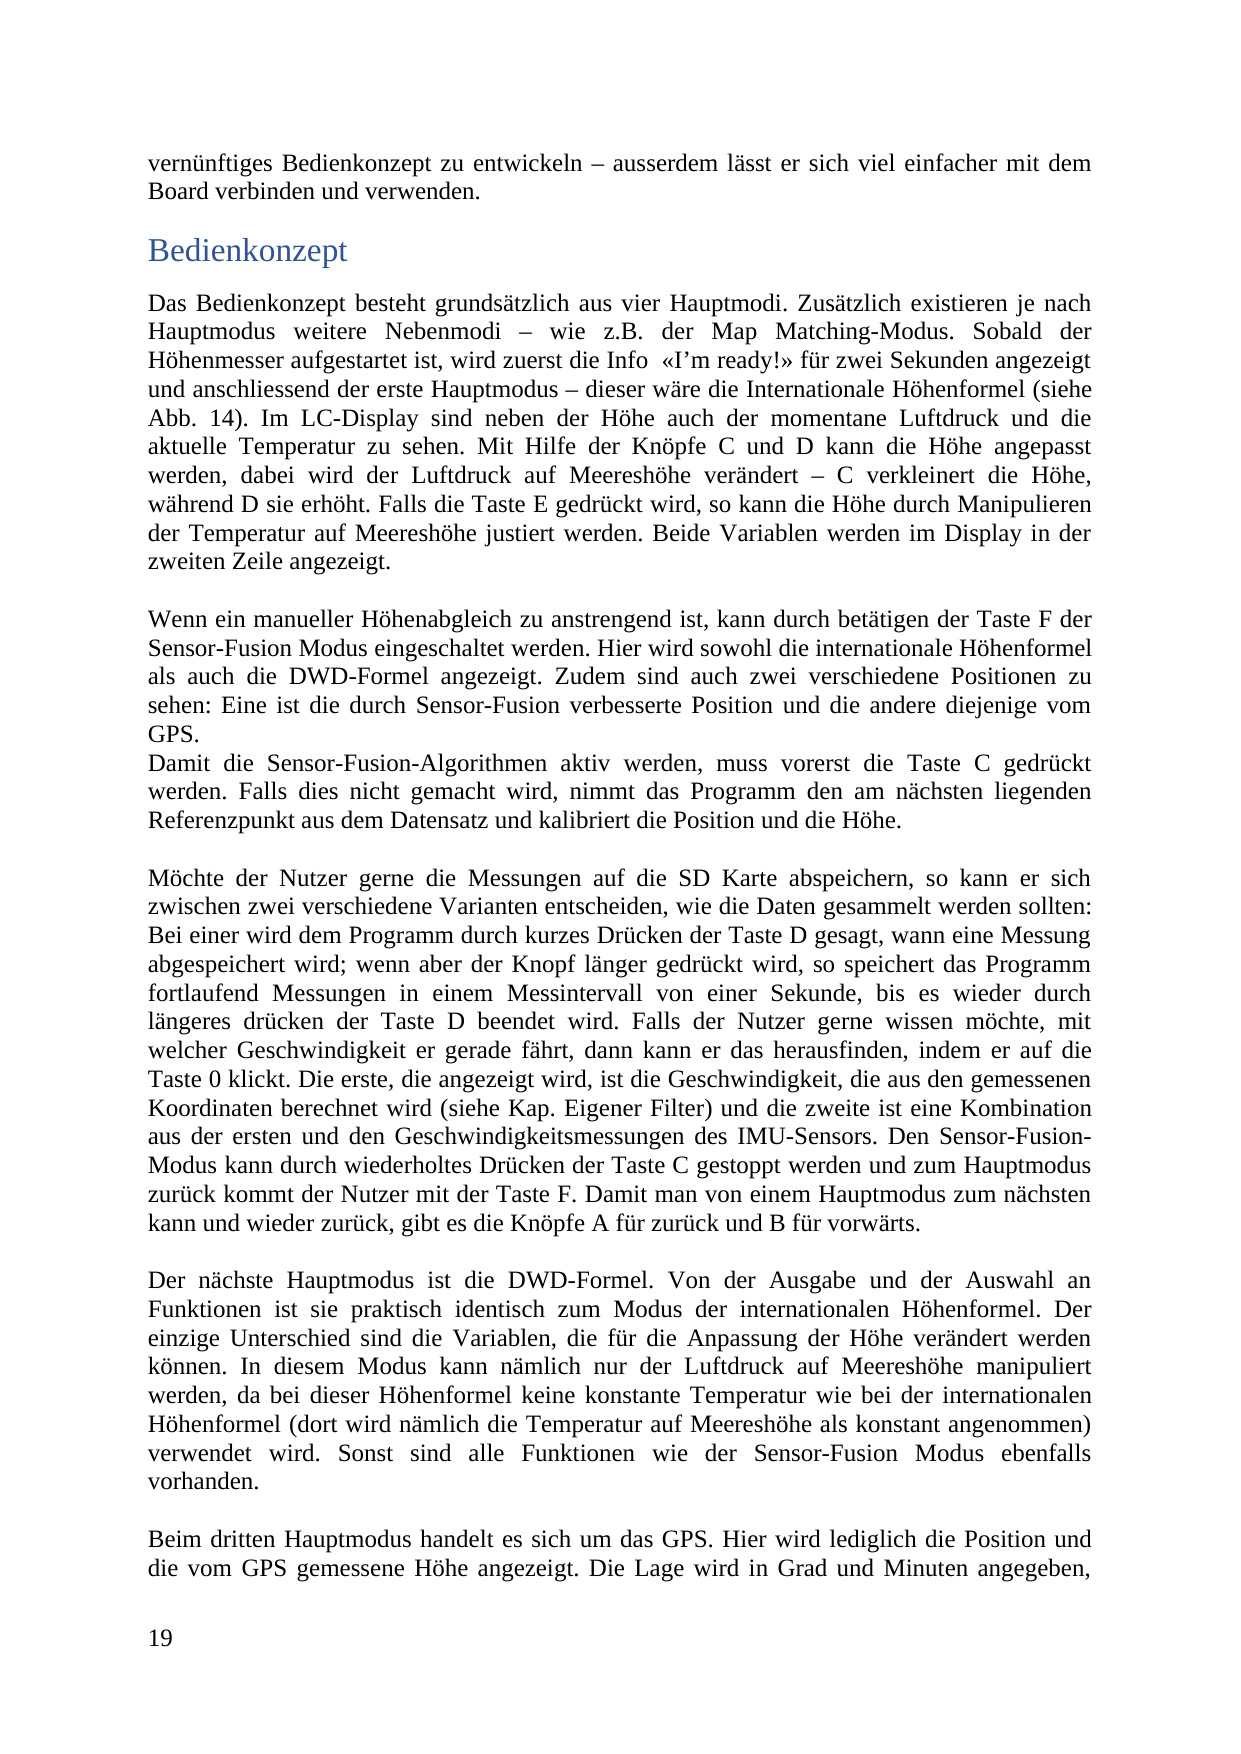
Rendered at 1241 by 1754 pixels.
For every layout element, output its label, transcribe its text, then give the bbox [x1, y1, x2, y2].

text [148, 148, 1093, 205]
text Möchte der Nutzer gerne die Messungen auf die SD Karte abspeichern, so kann er sich zwischen zwei verschiedene Varianten entscheiden, wie die Daten gesammelt werden sollten: Bei einer wird dem Programm durch kurzes Drücken der Taste D gesagt, wann eine Messung abgespeichert wird; wenn aber der Knopf länger gedrückt wird, so speichert das Programm fortlaufend Messungen in einem Messintervall von einer Sekunde, bis es wieder durch längeres drücken der Taste D beendet wird. Falls der Nutzer gerne wissen möchte, mit welcher Geschwindigkeit er gerade fährt, dann kann er das herausfinden, indem er auf die Taste 0 klickt. Die erste, die angezeigt wird, ist die Geschwindigkeit, die aus den gemessenen Koordinaten berechnet wird (siehe Kap. Eigener Filter) und die zweite ist eine Kombination aus der ersten und den Geschwindigkeitsmessungen des IMU-Sensors. Den Sensor-Fusion-Modus kann durch wiederholtes Drücken der Taste C gestoppt werden und zum Hauptmodus zurück kommt der Nutzer mit der Taste F. Damit man von einem Hauptmodus zum nächsten kann und wieder zurück, gibt es die Knöpfe A für zurück und B für vorwärts. [148, 863, 1093, 1236]
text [148, 1524, 1093, 1581]
text Das Bedienkonzept besteht grundsätzlich aus vier Hauptmodi. Zusätzlich existieren je nach Hauptmodus weitere Nebenmodi – wie z.B. der Map Matching-Modus. Sobald der Höhenmesser aufgestartet ist, wird zuerst die Info «I’m ready!» für zwei Sekunden angezeigt und anschliessend der erste Hauptmodus – dieser wäre die Internationale Höhenformel (siehe Abb. 14). Im LC-Display sind neben der Höhe auch der momentane Luftdruck und die aktuelle Temperatur zu sehen. Mit Hilfe der Knöpfe C und D kann die Höhe angepasst werden, dabei wird der Luftdruck auf Meereshöhe verändert – C verkleinert die Höhe, während D sie erhöht. Falls die Taste E gedrückt wird, so kann die Höhe durch Manipulieren der Temperatur auf Meereshöhe justiert werden. Beide Variablen werden im Display in der zweiten Zeile angezeigt. [148, 288, 1093, 575]
text Damit die Sensor-Fusion-Algorithmen aktiv werden, muss vorerst die Taste C gedrückt werden. Falls dies nicht gemacht wird, nimmt das Programm den am nächsten liegenden Referenzpunkt aus dem Datensatz und kalibriert die Position und die Höhe. [148, 748, 1093, 834]
text Der nächste Hauptmodus ist die DWD-Formel. Von der Ausgabe und der Auswahl an Funktionen ist sie praktisch identisch zum Modus der internationalen Höhenformel. Der einzige Unterschied sind die Variablen, die für die Anpassung der Höhe verändert werden können. In diesem Modus kann nämlich nur der Luftdruck auf Meereshöhe manipuliert werden, da bei dieser Höhenformel keine konstante Temperatur wie bei der internationalen Höhenformel (dort wird nämlich die Temperatur auf Meereshöhe als konstant angenommen) verwendet wird. Sonst sind alle Funktionen wie der Sensor-Fusion Modus ebenfalls vorhanden. [148, 1265, 1093, 1495]
text Wenn ein manueller Höhenabgleich zu anstrengend ist, kann durch betätigen der Taste F der Sensor-Fusion Modus eingeschaltet werden. Hier wird sowohl die internationale Höhenformel als auch die DWD-Formel angezeigt. Zudem sind auch zwei verschiedene Positionen zu sehen: Eine ist die durch Sensor-Fusion verbesserte Position und die andere diejenige vom GPS. [148, 604, 1093, 748]
subtitle Bedienkonzept [148, 230, 1093, 268]
